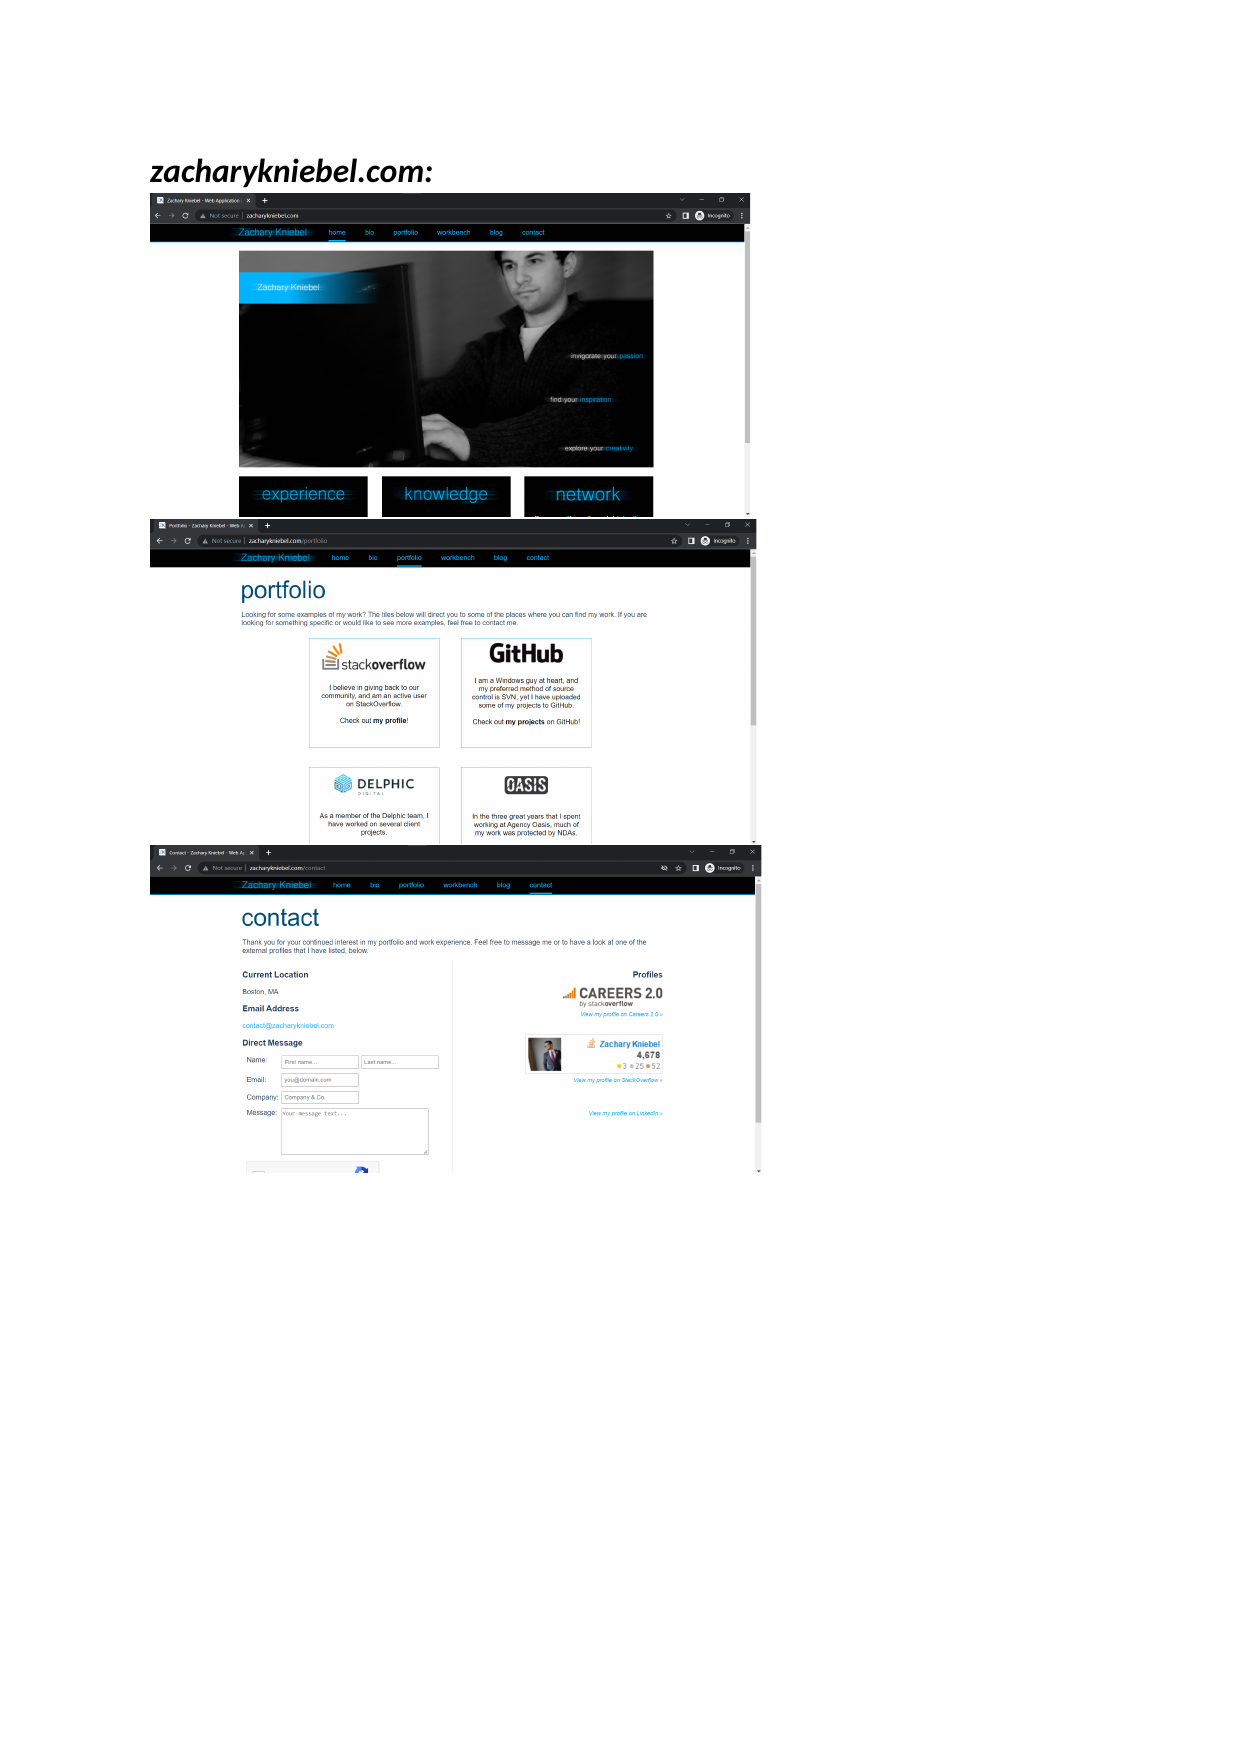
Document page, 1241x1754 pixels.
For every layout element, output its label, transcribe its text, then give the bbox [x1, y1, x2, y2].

picture [150, 193, 750, 517]
text zacharykniebel.com: [150, 150, 1090, 191]
picture [150, 519, 757, 844]
picture [150, 845, 762, 1173]
